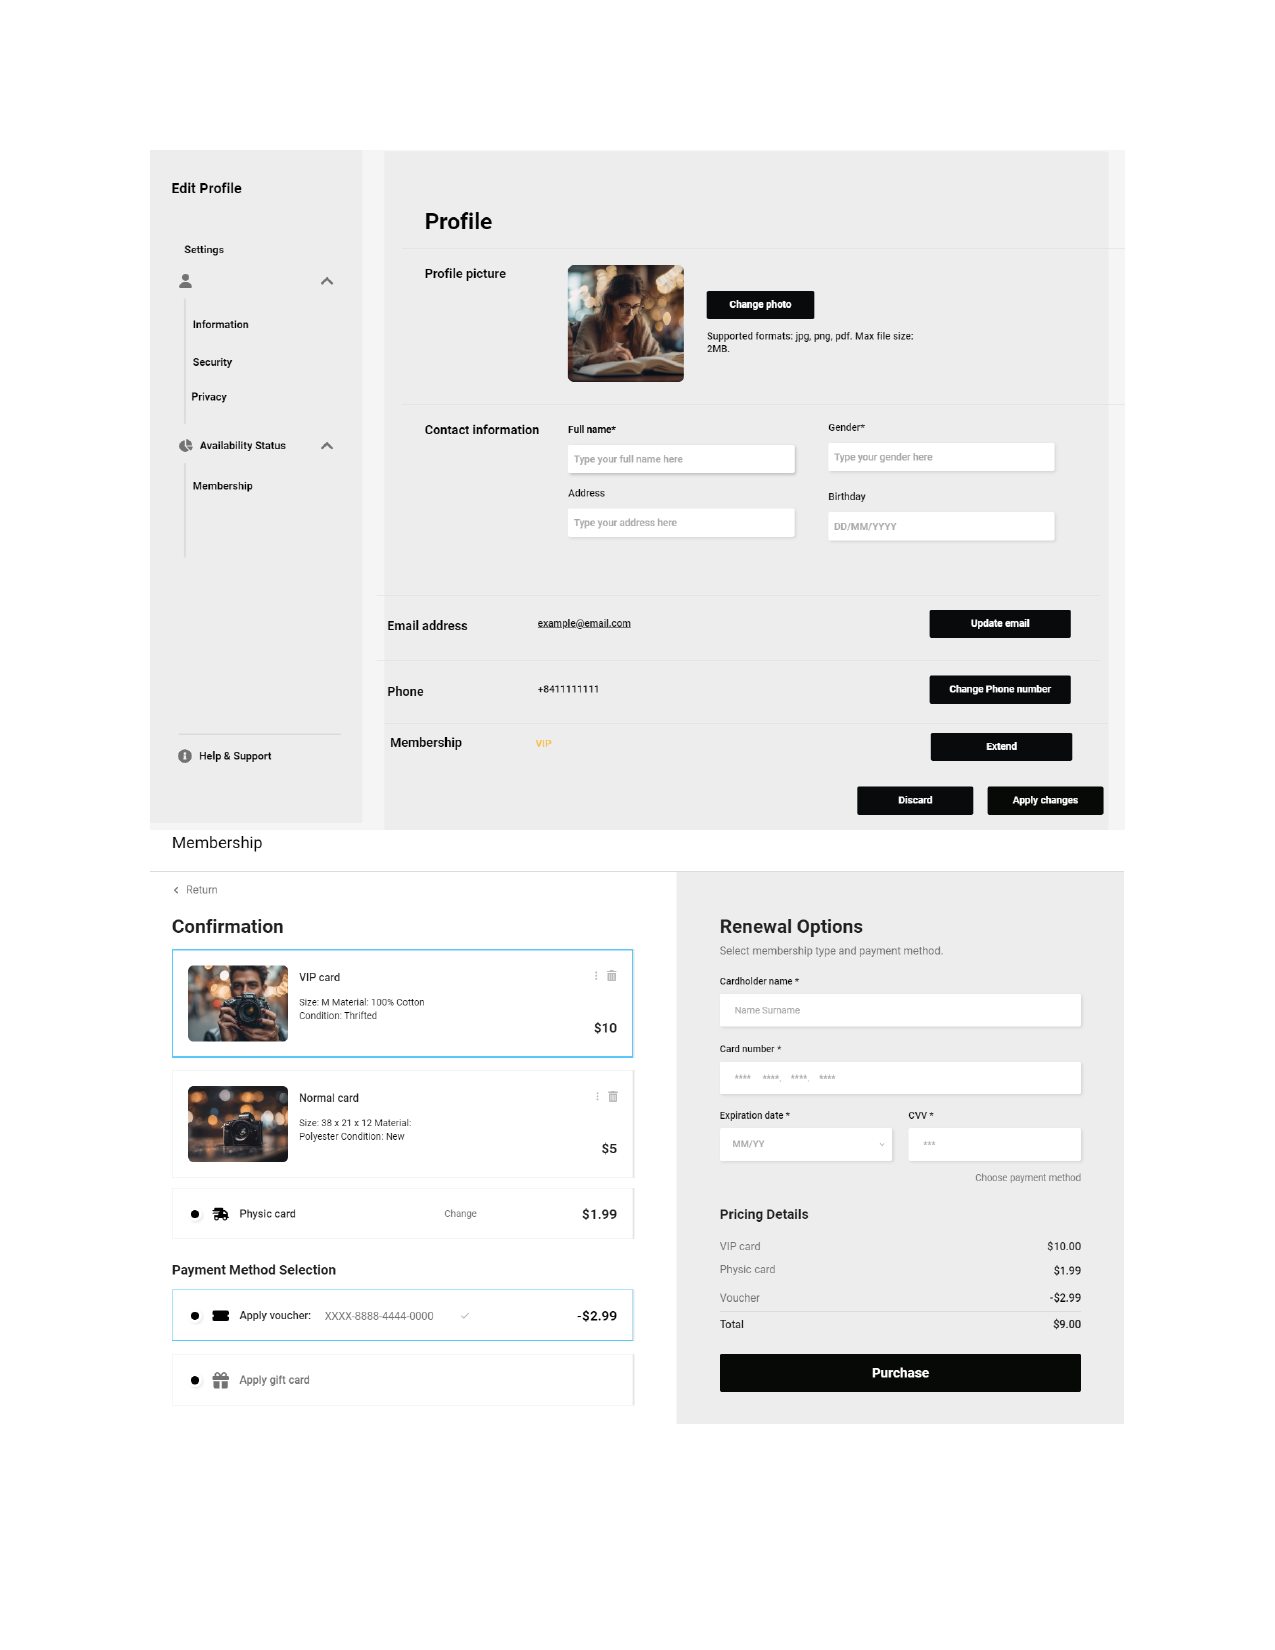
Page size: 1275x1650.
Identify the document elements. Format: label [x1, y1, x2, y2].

picture [150, 150, 1125, 830]
picture [150, 833, 1124, 1424]
